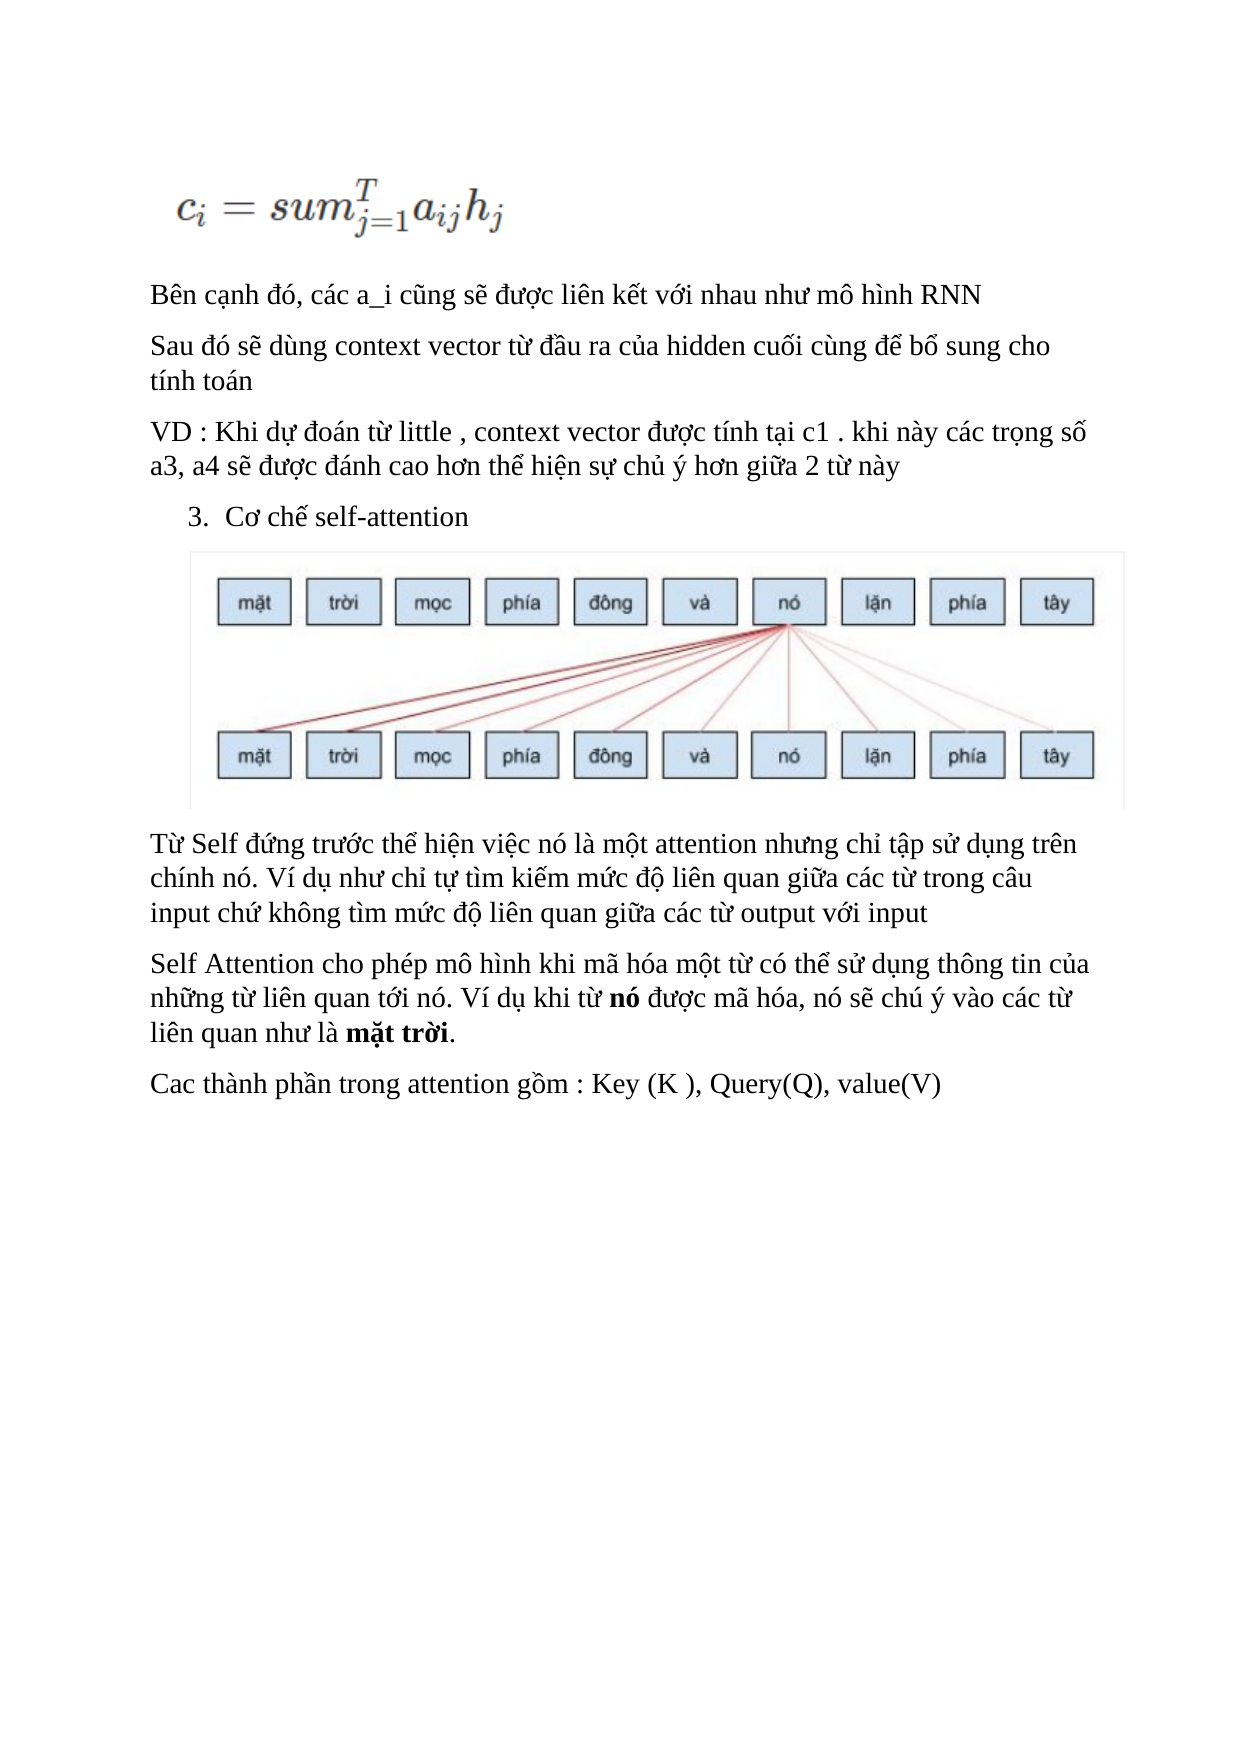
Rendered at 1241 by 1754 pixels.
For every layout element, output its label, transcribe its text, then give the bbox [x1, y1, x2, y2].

text Cac thành phần trong attention gồm : Key (K ), Query(Q), value(V) [150, 1066, 1090, 1099]
text Sau đó sẽ dùng context vector từ đầu ra của hidden cuối cùng để bổ sung cho tính toán [150, 328, 1090, 396]
text Self Attention cho phép mô hình khi mã hóa một từ có thể sử dụng thông tin của những từ liên quan tới nó. Ví dụ khi từ nó được mã hóa, nó sẽ chú ý vào các từ liên quan như là mặt trời. [150, 946, 1090, 1048]
text VD : Khi dự đoán từ little , context vector được tính tại c1 . khi này các trọng số a3, a4 sẽ được đánh cao hơn thể hiện sự chủ ý hơn giữa 2 từ này [150, 414, 1090, 482]
picture [187, 550, 1128, 809]
list Cơ chế self-attention [187, 499, 1090, 533]
text Bên cạnh đó, các a_i cũng sẽ được liên kết với nhau như mô hình RNN [150, 277, 1090, 311]
picture [150, 150, 524, 260]
text Từ Self đứng trước thể hiện việc nó là một attention nhưng chỉ tập sử dụng trên chính nó. Ví dụ như chỉ tự tìm kiếm mức độ liên quan giữa các từ trong câu input chứ không tìm mức độ liên quan giữa các từ output với input [150, 826, 1090, 928]
